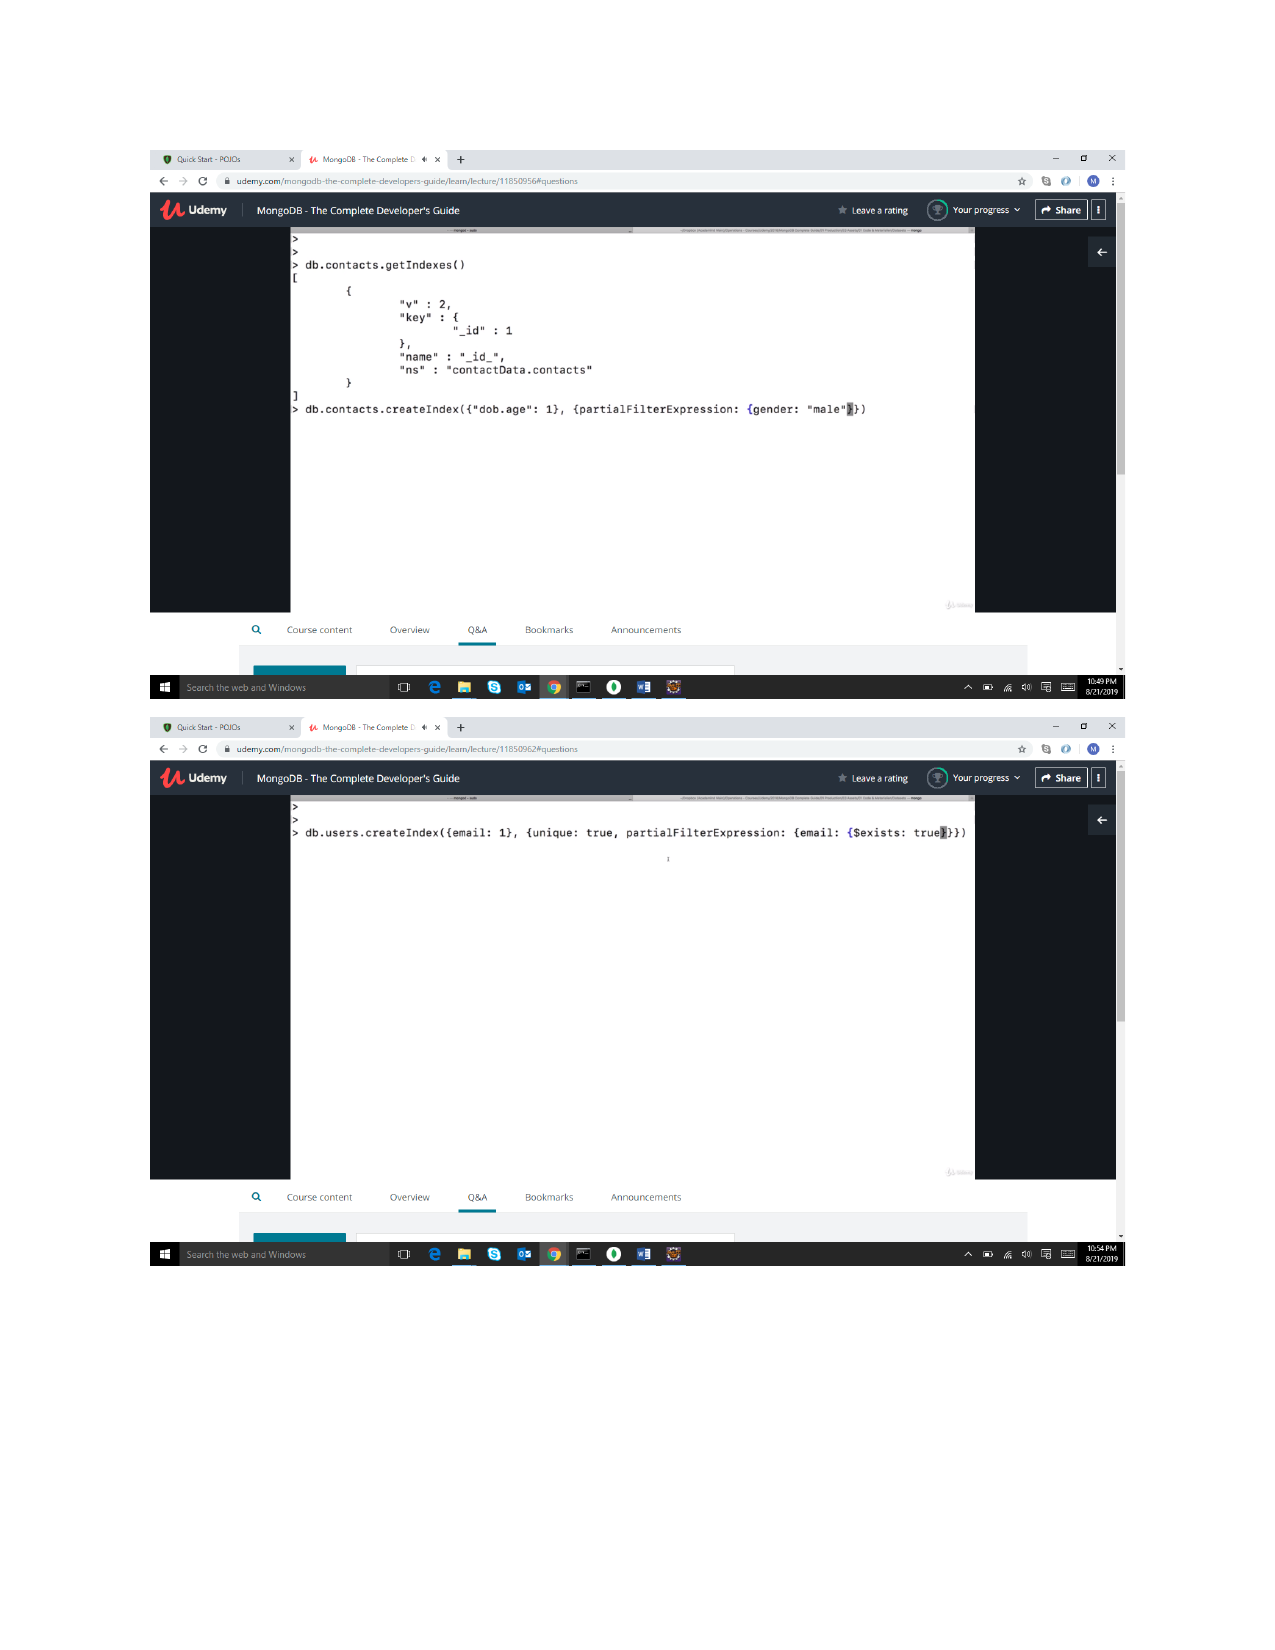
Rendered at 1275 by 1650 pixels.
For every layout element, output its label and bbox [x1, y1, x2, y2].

picture [150, 150, 1125, 699]
picture [150, 717, 1125, 1266]
